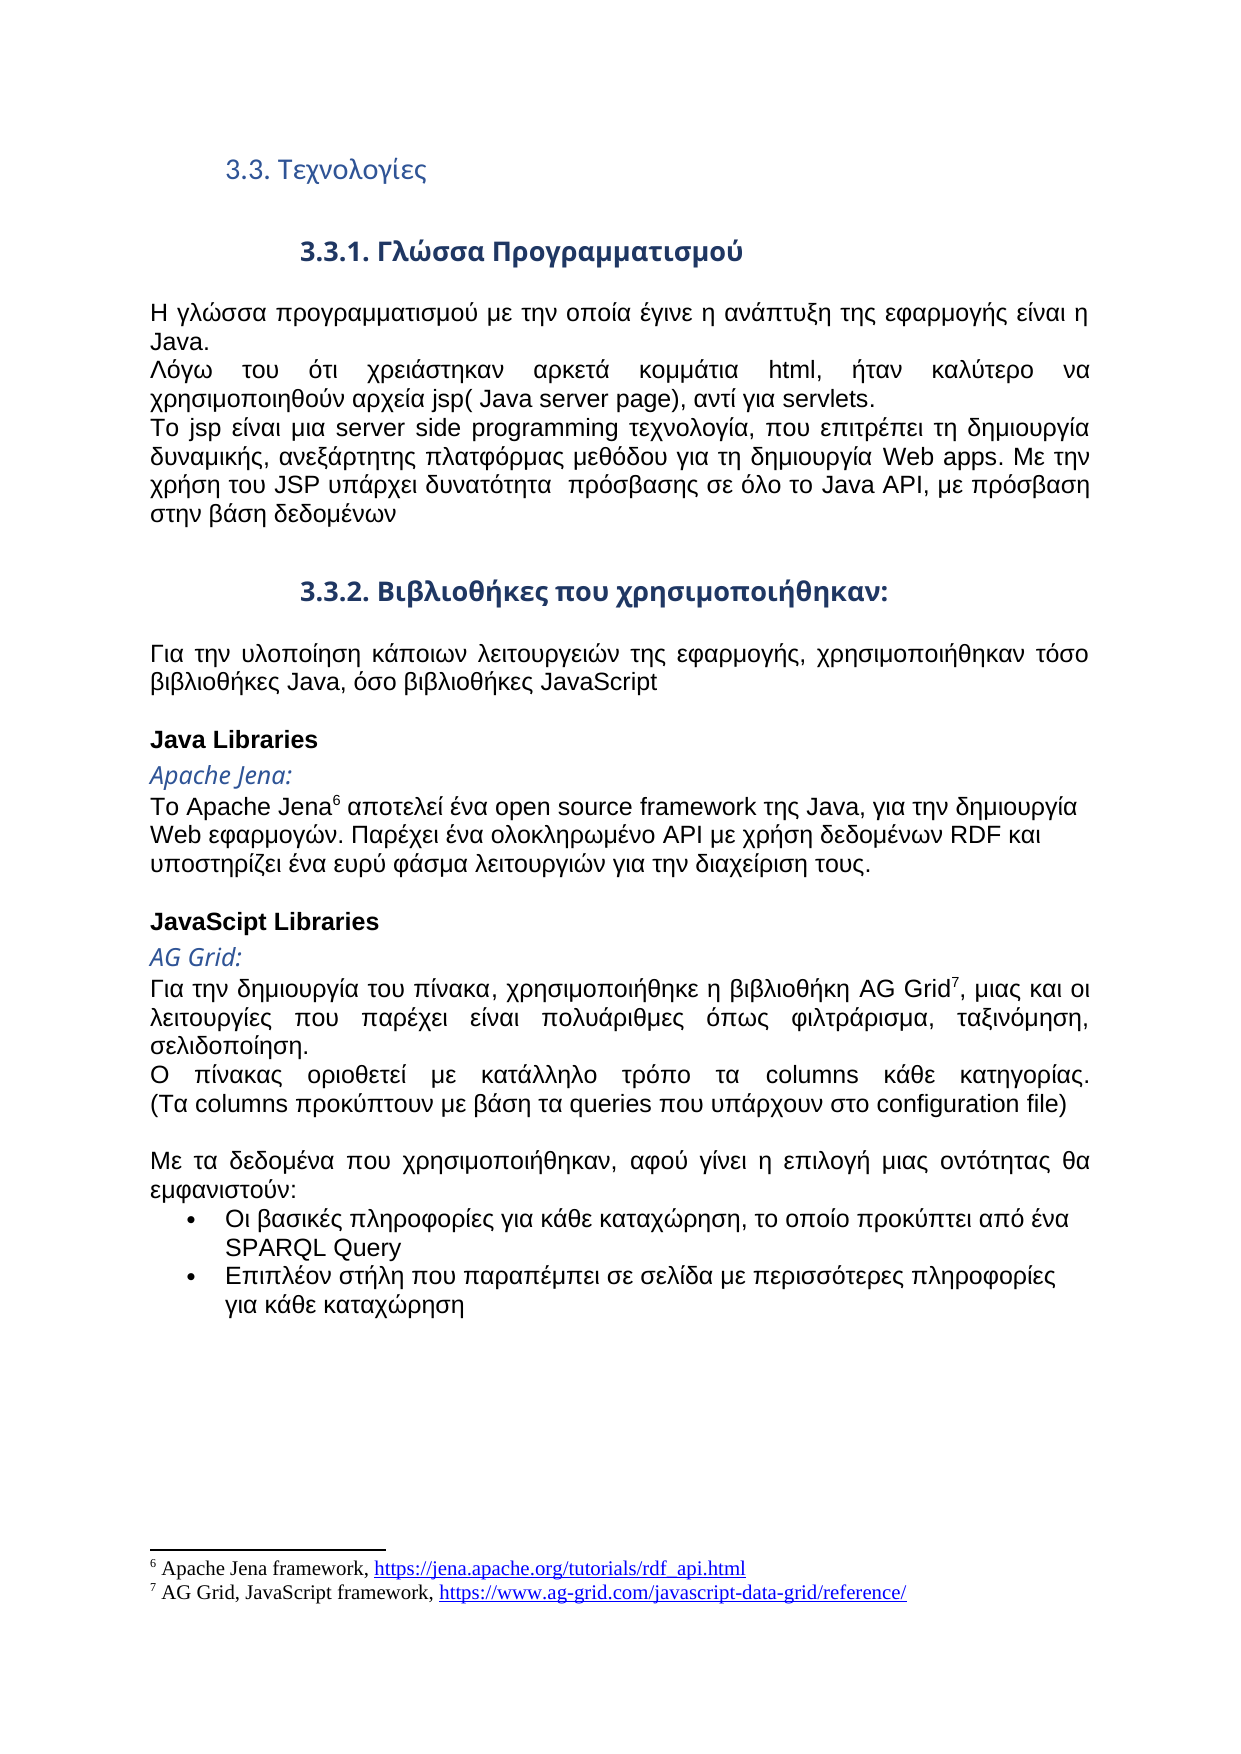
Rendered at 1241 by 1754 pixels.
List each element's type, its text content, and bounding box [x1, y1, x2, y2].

text Το jsp είναι μια server side programming τεχνολογία, που επιτρέπει τη δημιουργία δυναμικής, ανεξάρτητης πλατφόρμας μεθόδου για τη δημιουργία Web apps. Με την χρήση του JSP υπάρχει δυνατότητα πρόσβασης σε όλο το Java API, με πρόσβαση στην βάση δεδομένων [150, 413, 1090, 528]
text Με τα δεδομένα που χρησιμοποιήθηκαν, αφού γίνει η επιλογή μιας οντότητας θα εμφανιστούν: [150, 1146, 1090, 1204]
subtitle 3.3.1. Γλώσσα Προγραμματισμού [225, 232, 1090, 269]
text JavaScipt Libraries [150, 907, 1090, 936]
list Επιπλέον στήλη που παραπέμπει σε σελίδα με περισσότερες πληροφορίες για κάθε καταχώρηση [187, 1261, 1090, 1319]
text Η γλώσσα προγραμματισμού με την οποία έγινε η ανάπτυξη της εφαρμογής είναι η Java. [150, 298, 1090, 355]
subtitle AG Grid: [150, 940, 1090, 974]
text Λόγω του ότι χρειάστηκαν αρκετά κομμάτια html, ήταν καλύτερο να χρησιμοποιηθούν αρχεία jsp( Java server page), αντί για servlets. [150, 355, 1090, 413]
text Το Apache Jena αποτελεί ένα open source framework της Java, για την δημιουργία Web εφαρμογών. Παρέχει ένα ολοκληρωμένο API με χρήση δεδομένων RDF και υποστηρίζει ένα ευρύ φάσμα λειτουργιών για την διαχείριση τους. [150, 792, 1090, 878]
list Οι βασικές πληροφορίες για κάθε καταχώρηση, το οποίο προκύπτει από ένα SPARQL Query [187, 1204, 1090, 1261]
subtitle 3.3.2. Βιβλιοθήκες που χρησιμοποιήθηκαν: [225, 573, 1090, 610]
text Για την δημιουργία του πίνακα, χρησιμοποιήθηκε η βιβλιοθήκη AG Grid, μιας και οι λειτουργίες που παρέχει είναι πολυάριθμες όπως φιλτράρισμα, ταξινόμηση, σελιδοποίηση. [150, 974, 1090, 1060]
text Ο πίνακας οριοθετεί με κατάλληλο τρόπο τα columns κάθε κατηγορίας. (Τα columns προκύπτουν με βάση τα queries που υπάρχουν στο configuration file) [150, 1060, 1090, 1117]
text Για την υλοποίηση κάποιων λειτουργειών της εφαρμογής, χρησιμοποιήθηκαν τόσο βιβλιοθήκες Java, όσο βιβλιοθήκες JavaScript [150, 638, 1090, 696]
text 3.3. Τεχνολογίες [150, 150, 1090, 187]
subtitle Apache Jena: [150, 758, 1090, 792]
text Java Libraries [150, 725, 1090, 753]
